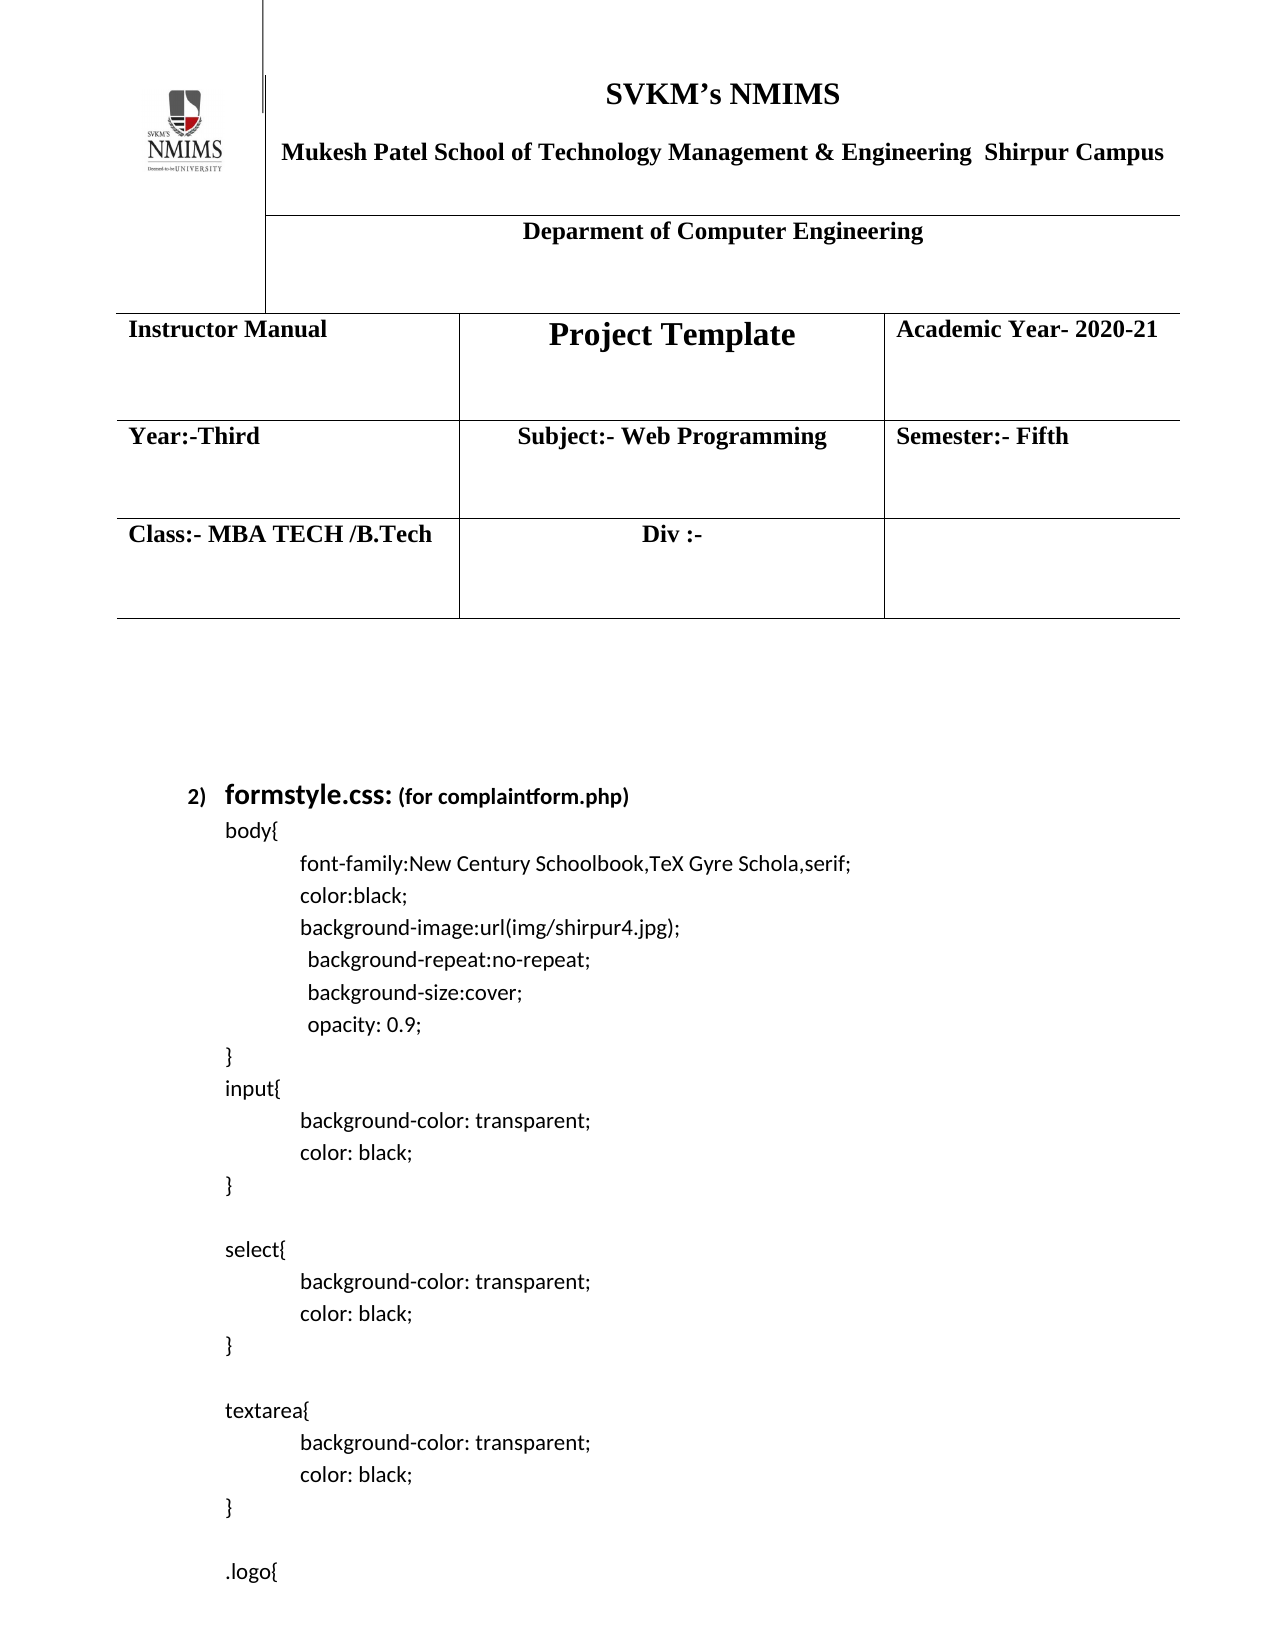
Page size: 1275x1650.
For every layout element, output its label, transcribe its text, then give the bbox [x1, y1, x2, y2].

list color: black; [225, 1460, 1125, 1488]
list color: black; [225, 1299, 1125, 1327]
list background-size:cover; [225, 978, 1125, 1006]
list background-color: transparent; [225, 1106, 1125, 1134]
list background-color: transparent; [225, 1428, 1125, 1456]
picture [141, 89, 226, 171]
list } [225, 1042, 1125, 1070]
list background-repeat:no-repeat; [225, 945, 1125, 973]
list textarea{ [225, 1396, 1125, 1424]
list input{ [225, 1074, 1125, 1102]
list formstyle.css: (for complaintform.php) [187, 776, 1125, 811]
list background-image:url(img/shirpur4.jpg); [225, 913, 1125, 941]
list select{ [225, 1235, 1125, 1263]
list color: black; [225, 1138, 1125, 1167]
list } [225, 1332, 1125, 1360]
list opacity: 0.9; [225, 1010, 1125, 1038]
list color:black; [225, 881, 1125, 909]
list } [225, 1493, 1125, 1521]
list body{ [225, 817, 1125, 845]
list .logo{ [225, 1557, 1125, 1585]
list font-family:New Century Schoolbook,TeX Gyre Schola,serif; [225, 849, 1125, 877]
list } [225, 1171, 1125, 1199]
list background-color: transparent; [225, 1267, 1125, 1295]
